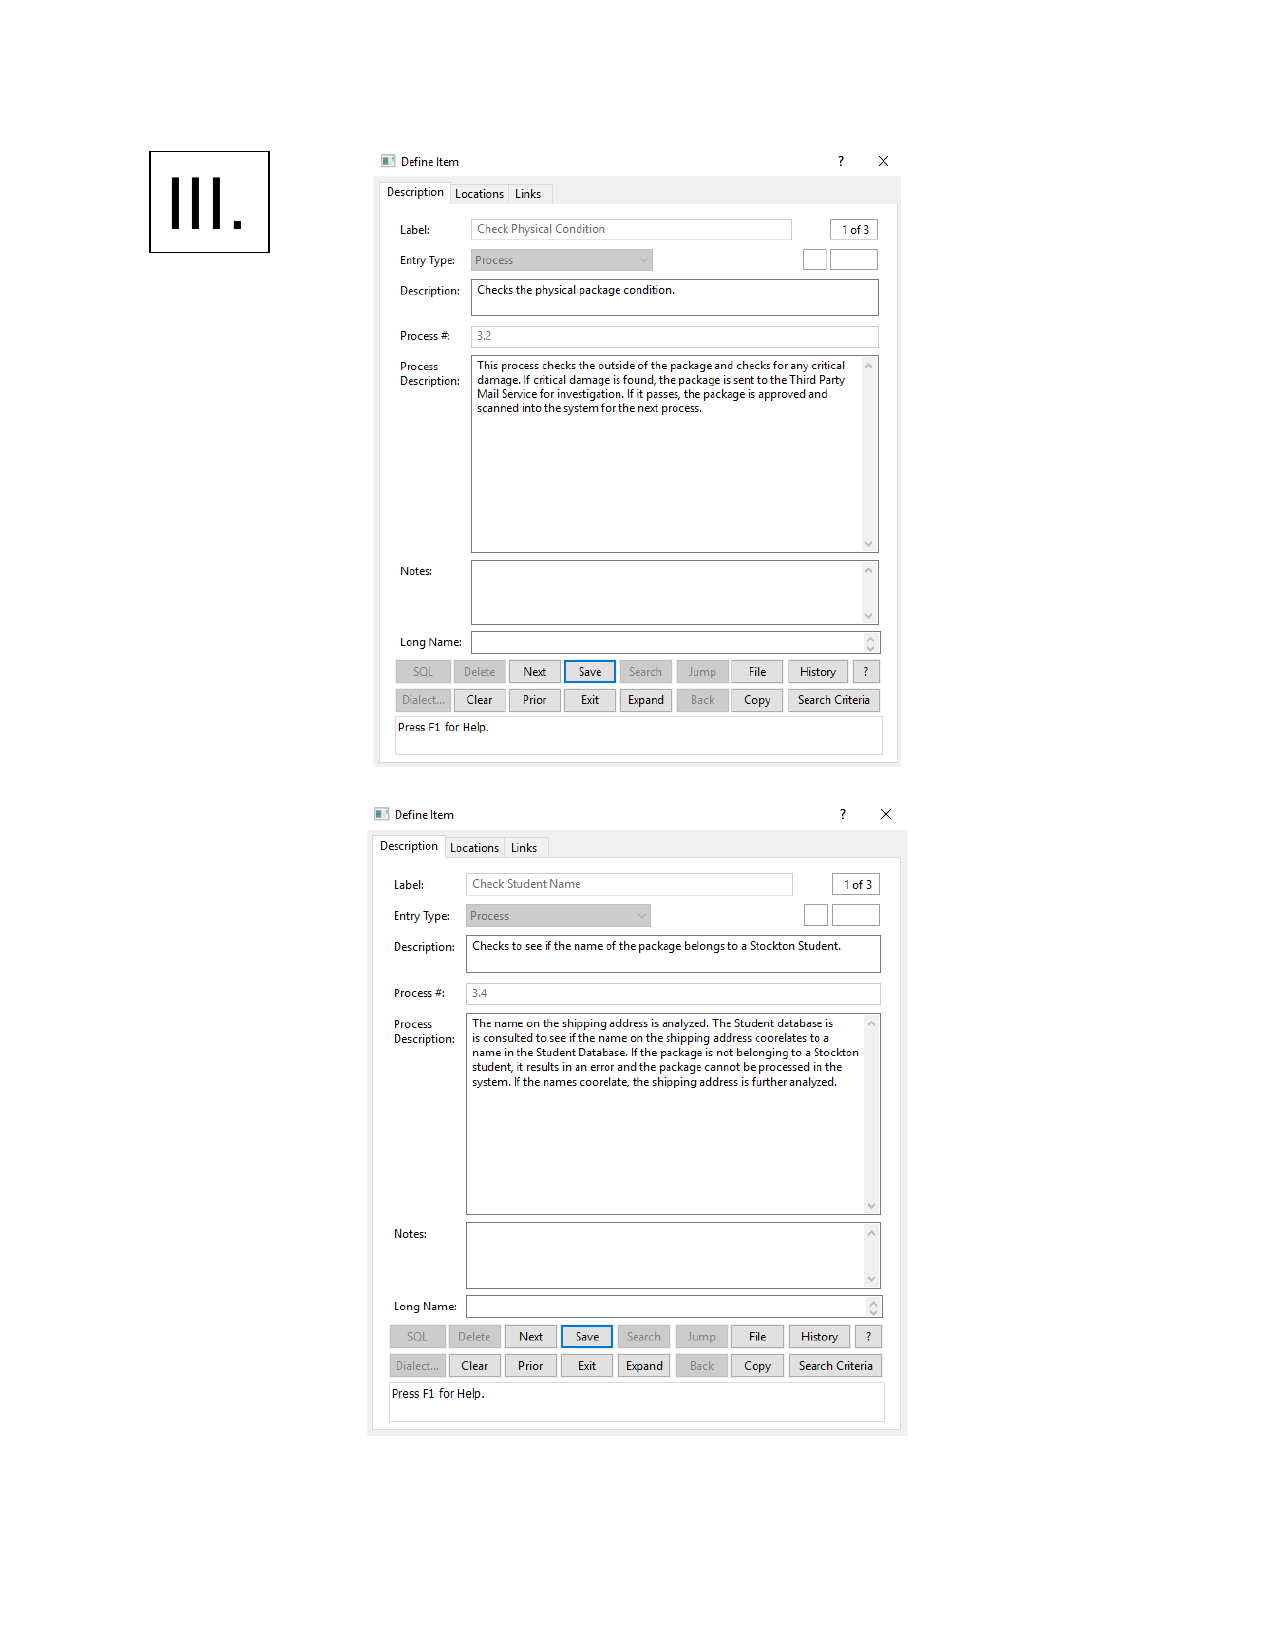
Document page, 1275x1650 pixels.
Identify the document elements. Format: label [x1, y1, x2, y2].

picture [367, 800, 908, 1436]
picture [373, 150, 902, 767]
